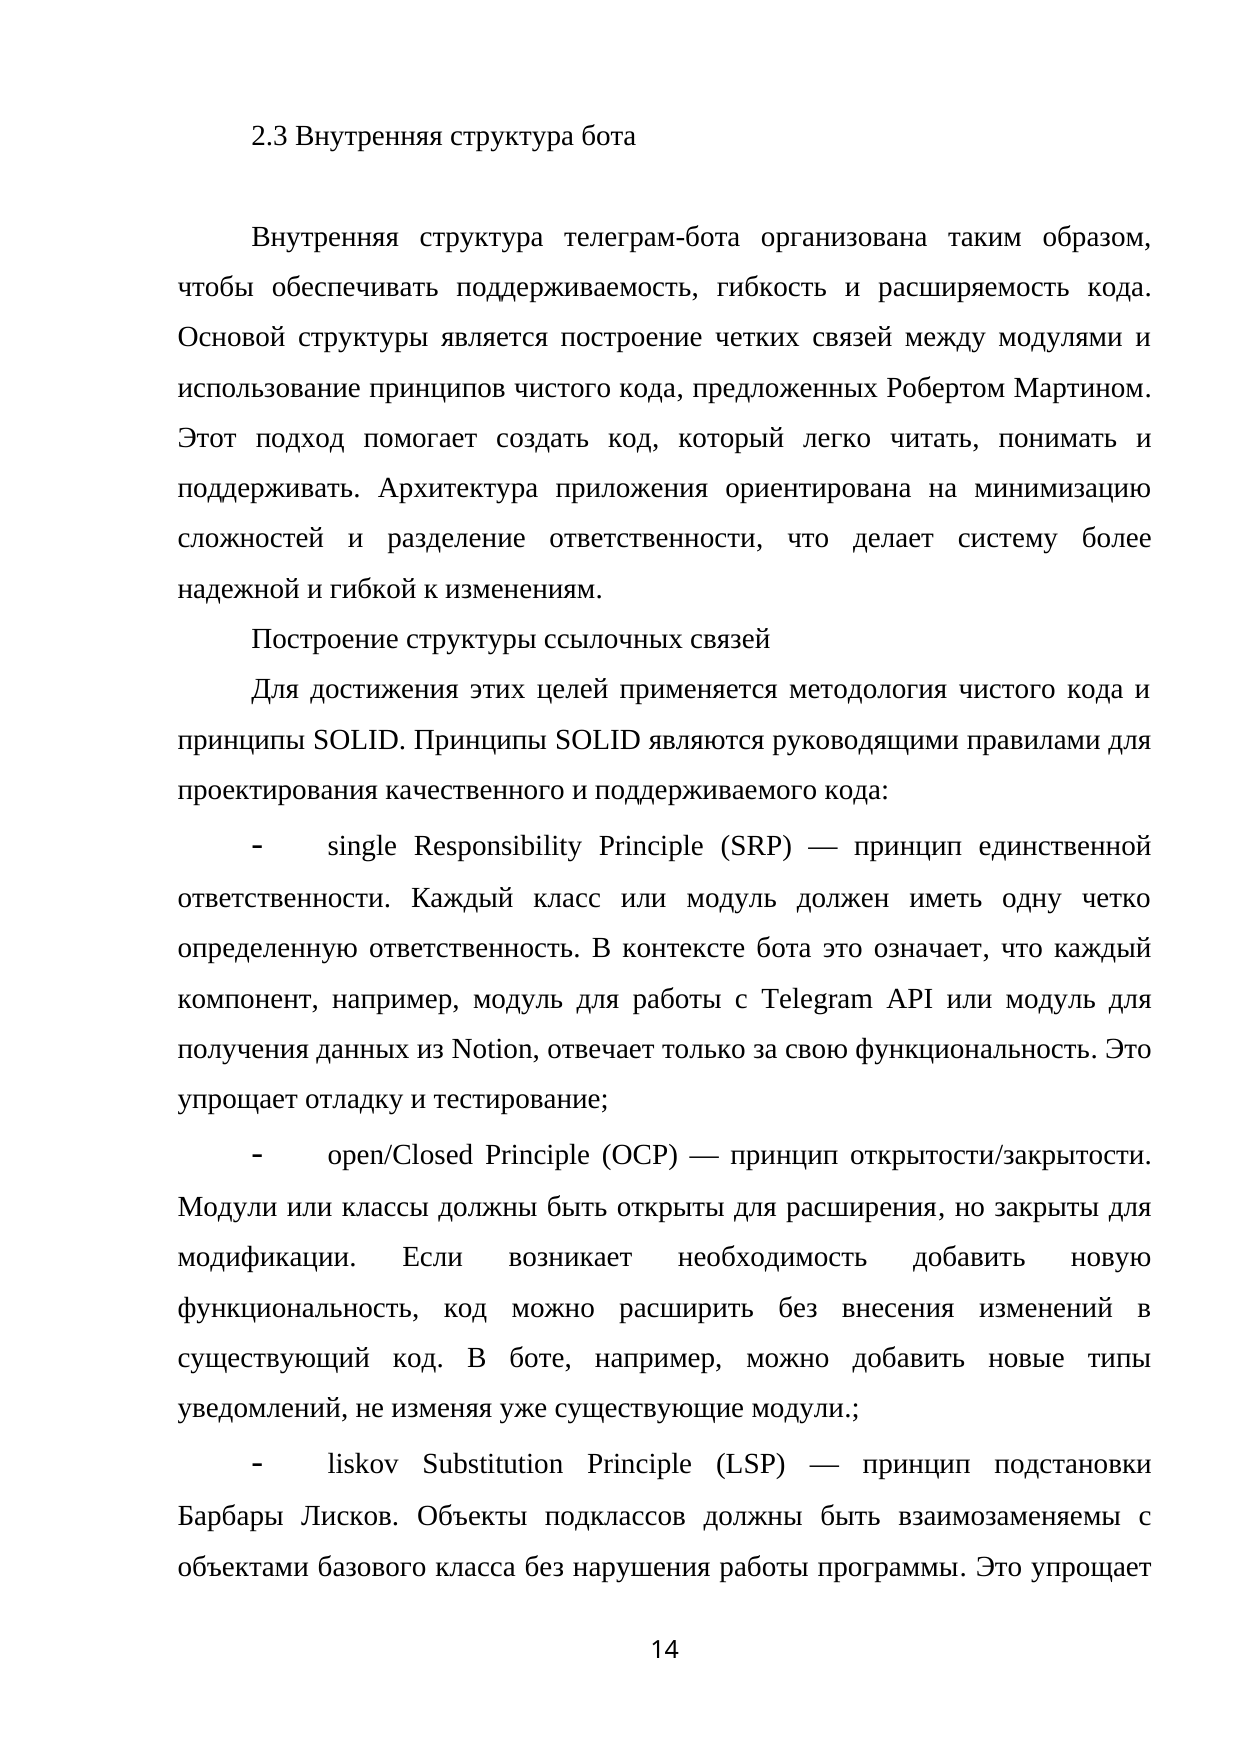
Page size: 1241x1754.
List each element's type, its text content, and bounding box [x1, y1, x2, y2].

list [177, 1441, 1152, 1582]
text 2.3 Внутренняя структура бота [177, 118, 1152, 152]
text Для достижения этих целей применяется методология чистого кода и принципы SOLID. Принципы SOLID являются руководящими правилами для проектирования качественного и поддерживаемого кода: [177, 672, 1152, 806]
text Построение структуры ссылочных связей [177, 621, 1152, 655]
list single Responsibility Principle (SRP) — принцип единственной ответственности. Каждый класс или модуль должен иметь одну четко определенную ответственность. В контексте бота это означает, что каждый компонент, например, модуль для работы с Telegram API или модуль для получения данных из Notion, отвечает только за свою функциональность. Это упрощает отладку и тестирование; [177, 822, 1152, 1115]
text Внутренняя структура телеграм-бота организована таким образом, чтобы обеспечивать поддерживаемость, гибкость и расширяемость кода. Основой структуры является построение четких связей между модулями и использование принципов чистого кода, предложенных Робертом Мартином. Этот подход помогает создать код, который легко читать, понимать и поддерживать. Архитектура приложения ориентирована на минимизацию сложностей и разделение ответственности, что делает систему более надежной и гибкой к изменениям. [177, 219, 1152, 604]
list open/Closed Principle (OCP) — принцип открытости/закрытости. Модули или классы должны быть открыты для расширения, но закрыты для модификации. Если возникает необходимость добавить новую функциональность, код можно расширить без внесения изменений в существующий код. В боте, например, можно добавить новые типы уведомлений, не изменяя уже существующие модули.; [177, 1132, 1152, 1424]
